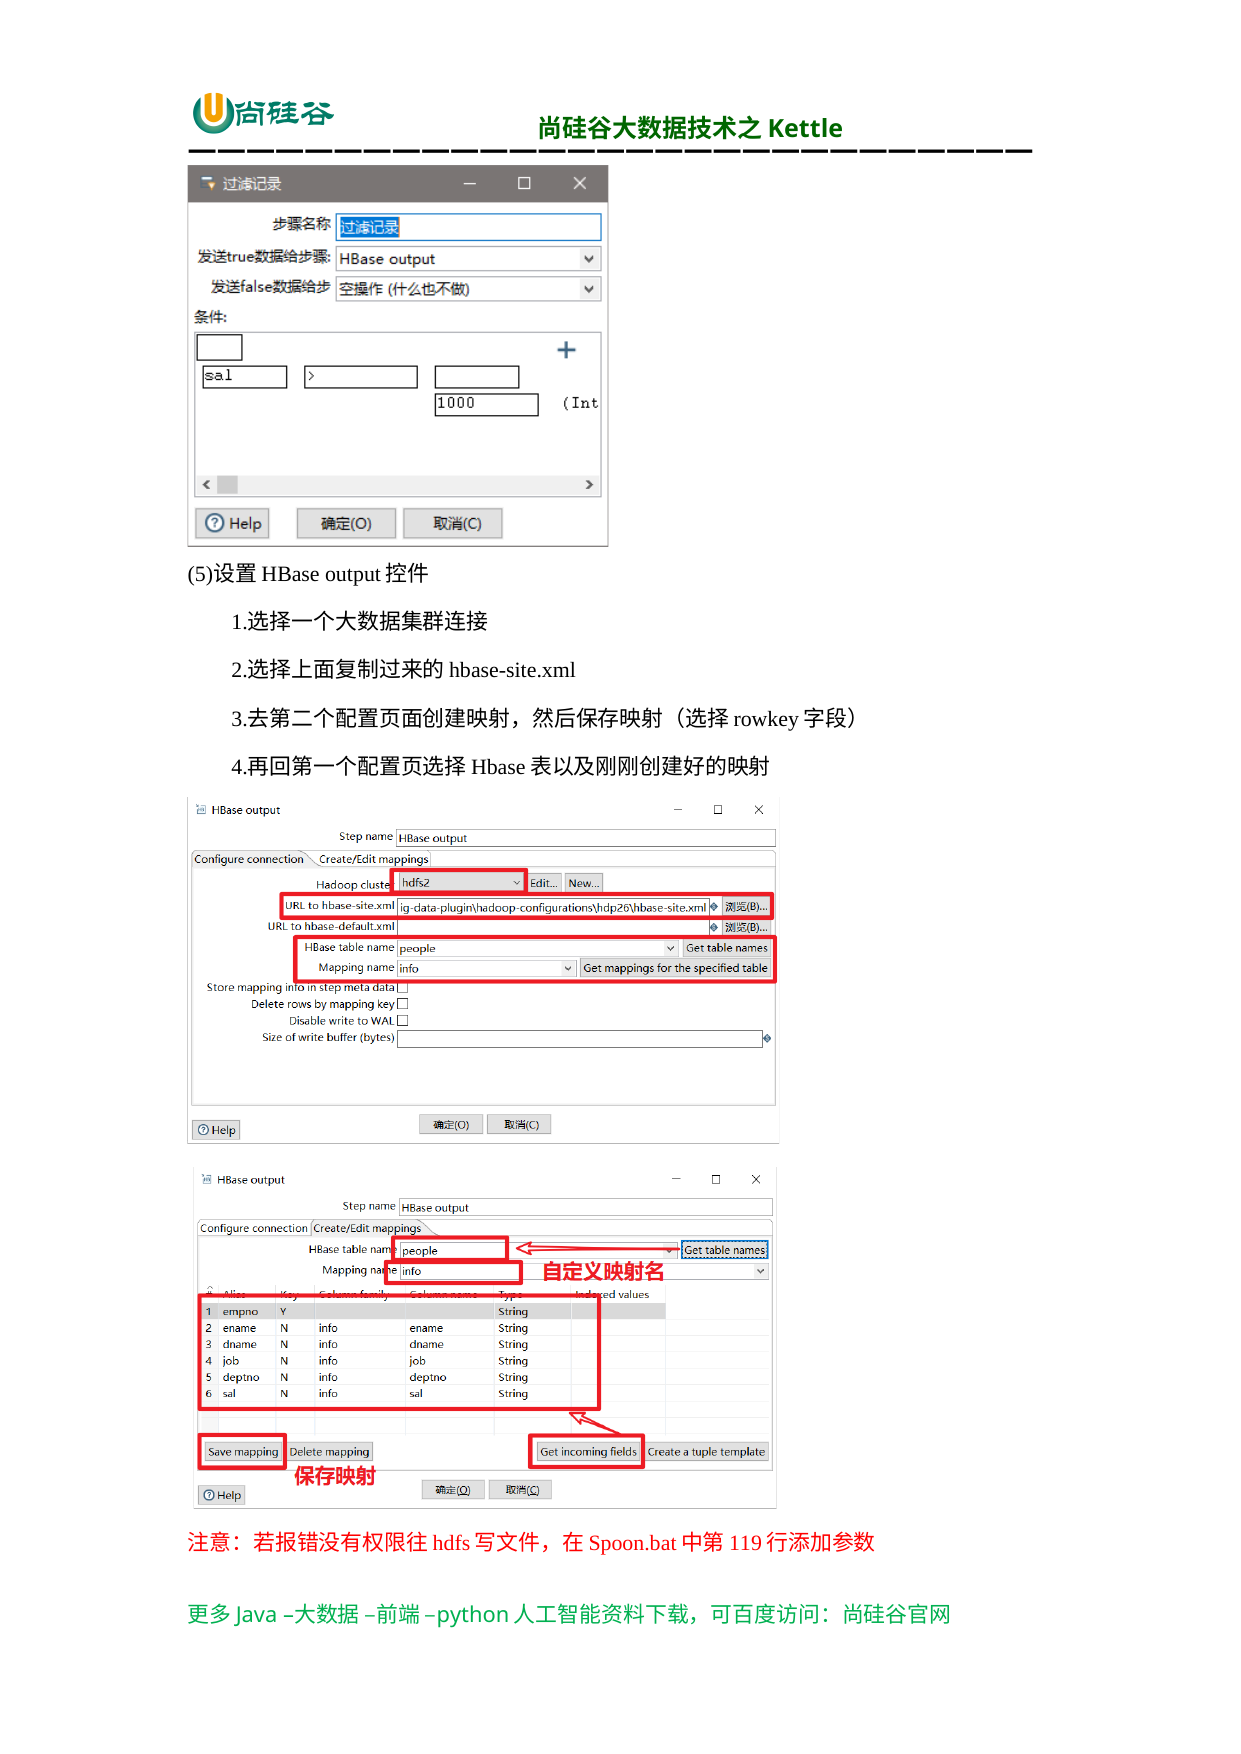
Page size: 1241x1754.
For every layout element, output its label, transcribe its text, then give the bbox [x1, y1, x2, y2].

text (5)设置HBase output控件 [187, 555, 1053, 588]
picture [187, 797, 780, 1144]
text 4.再回第一个配置页选择Hbase表以及刚刚创建好的映射 [187, 749, 1053, 781]
picture [193, 1167, 777, 1509]
text 注意：若报错没有权限往hdfs写文件，在Spoon.bat中第119行添加参数 [187, 1524, 1053, 1557]
text 2.选择上面复制过来的hbase-site.xml [187, 652, 1053, 684]
picture [187, 88, 338, 138]
text 3.去第二个配置页面创建映射，然后保存映射（选择rowkey字段） [187, 700, 1053, 733]
picture [187, 165, 609, 547]
text 1.选择一个大数据集群连接 [187, 604, 1053, 636]
